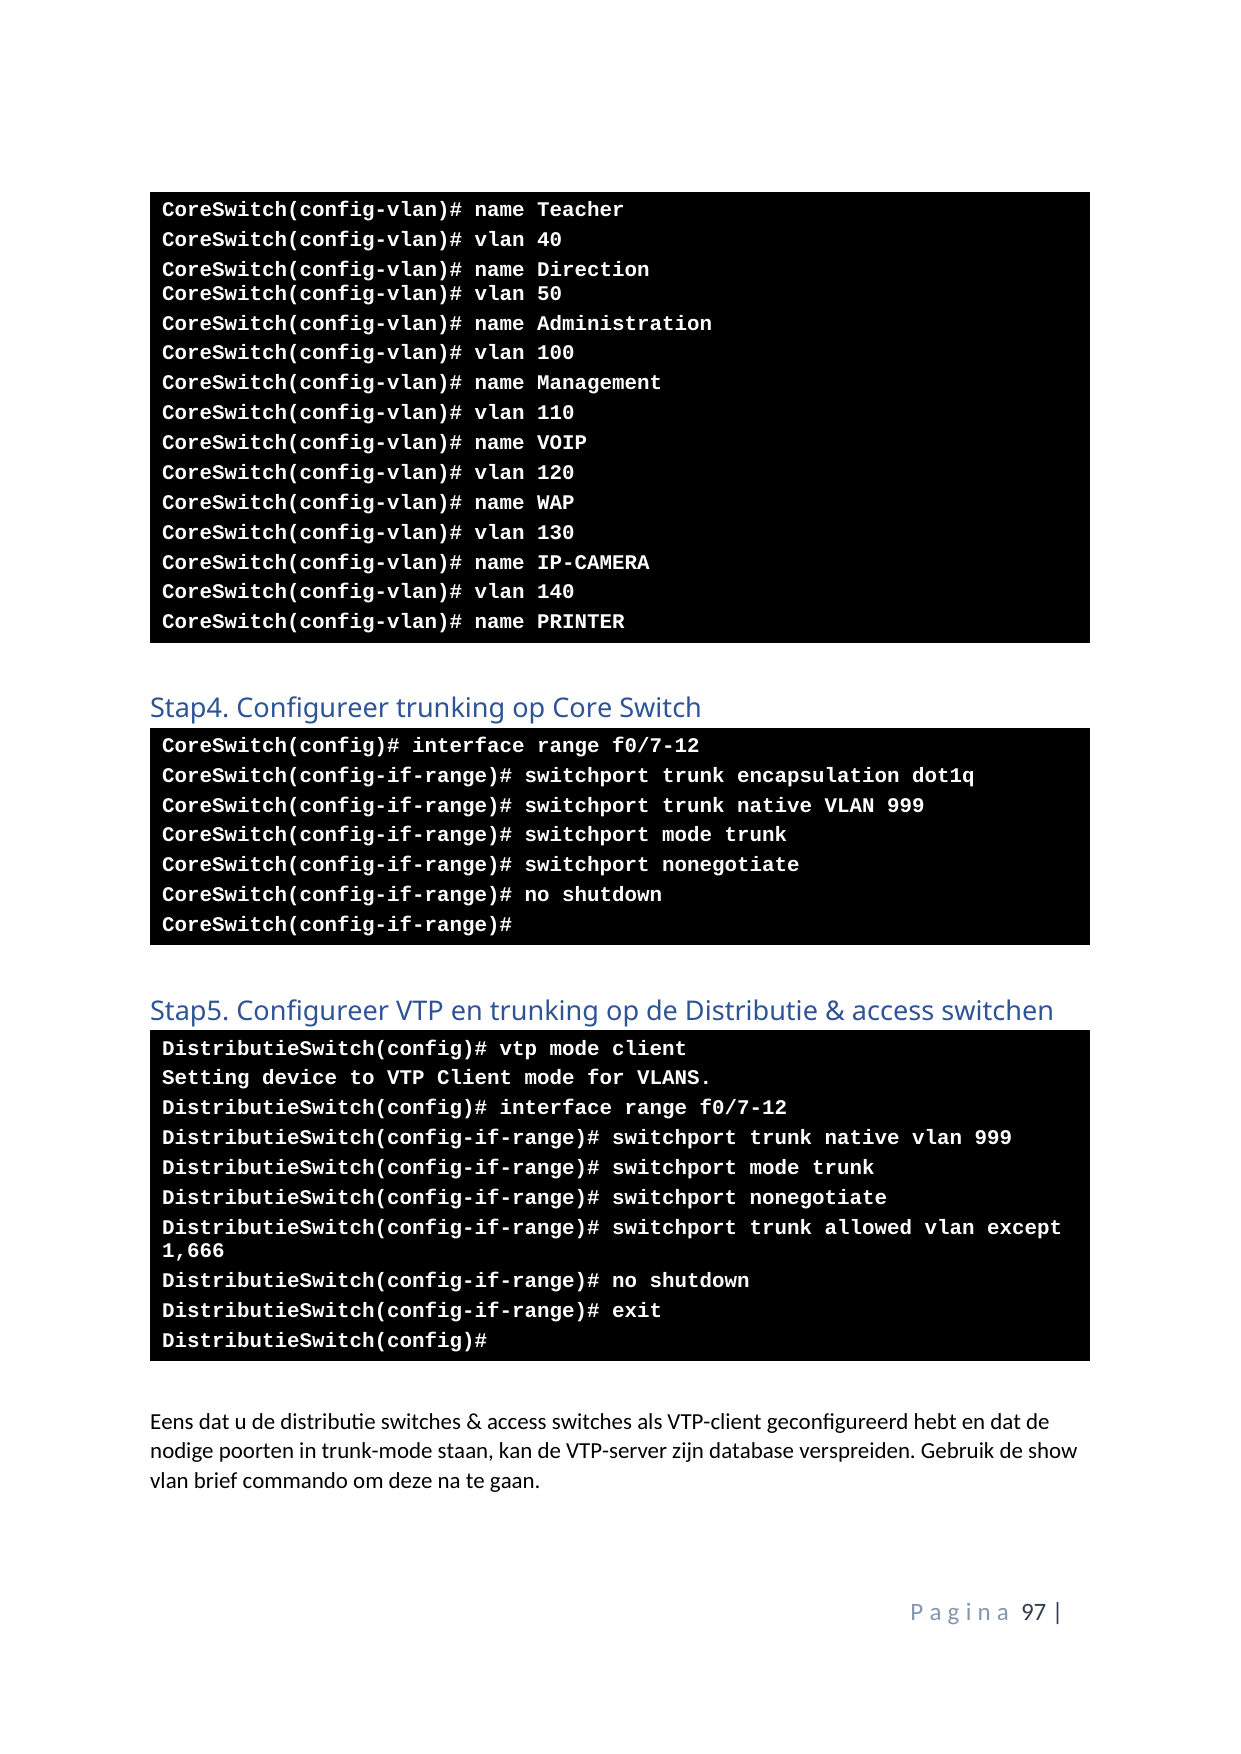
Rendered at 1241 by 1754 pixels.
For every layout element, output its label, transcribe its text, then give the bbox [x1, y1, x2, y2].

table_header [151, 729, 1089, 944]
text Stap4. Configureer trunking op Core Switch [150, 688, 1090, 725]
text Eens dat u de distributie switches & access switches als VTP-client geconfigureerd hebt en dat de nodige poorten in trunk-mode staan, kan de VTP-server zijn database verspreiden. Gebruik de show vlan brief commando om deze na te gaan. [150, 1407, 1090, 1494]
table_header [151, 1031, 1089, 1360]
text Stap5. Configureer VTP en trunking op de Distributie & access switchen [150, 991, 1090, 1028]
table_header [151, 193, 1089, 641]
